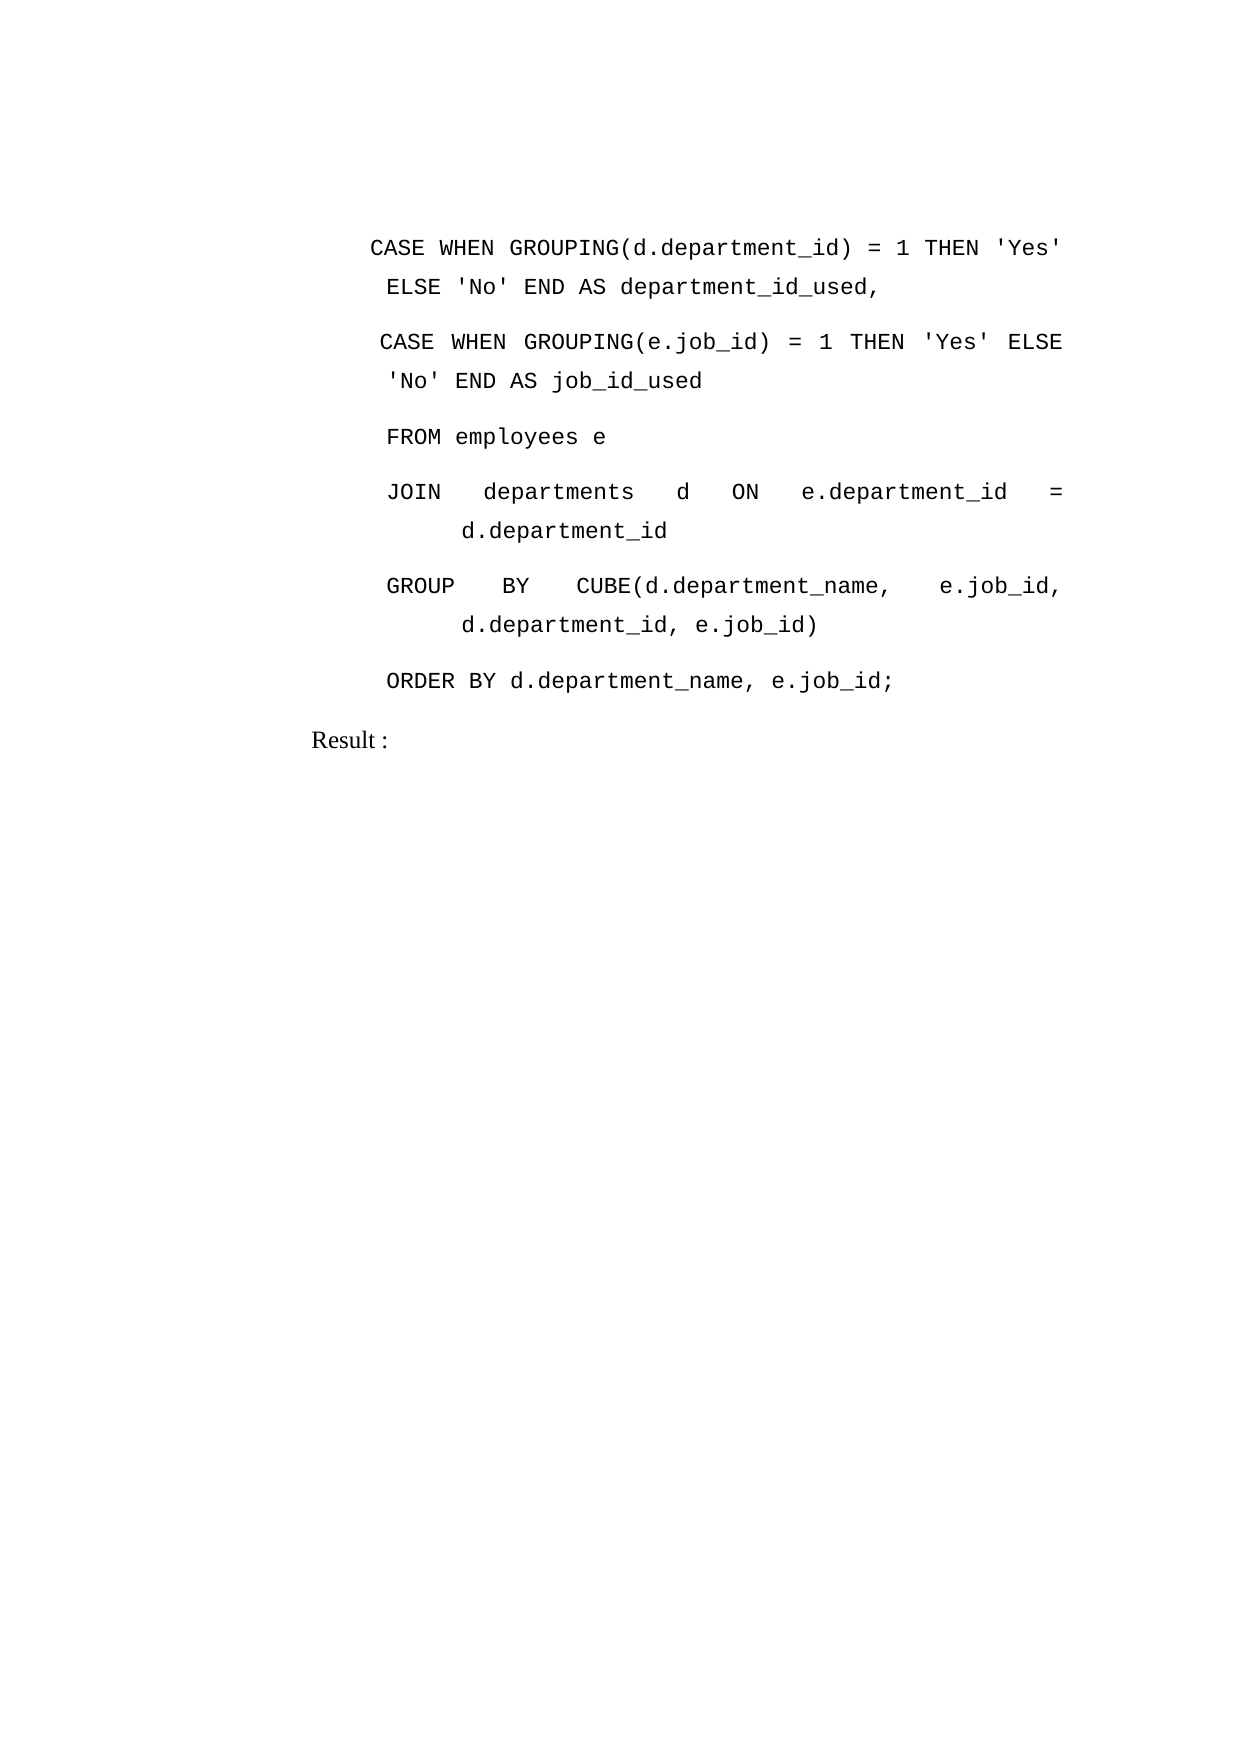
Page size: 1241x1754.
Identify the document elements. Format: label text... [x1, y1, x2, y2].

text CASE WHEN GROUPING(d.department_id) = 1 THEN 'Yes' ELSE 'No' END AS department_id_used, [311, 236, 1063, 301]
text FROM employees e [386, 425, 1063, 451]
text CASE WHEN GROUPING(e.job_id) = 1 THEN 'Yes' ELSE 'No' END AS job_id_used [311, 331, 1063, 395]
text Result : [311, 725, 1063, 753]
text ORDER BY d.department_name, e.job_id; [386, 669, 1063, 695]
text GROUP BY CUBE(d.department_name, e.job_id, d.department_id, e.job_id) [386, 575, 1063, 640]
text JOIN departments d ON e.department_id = d.department_id [386, 481, 1063, 545]
